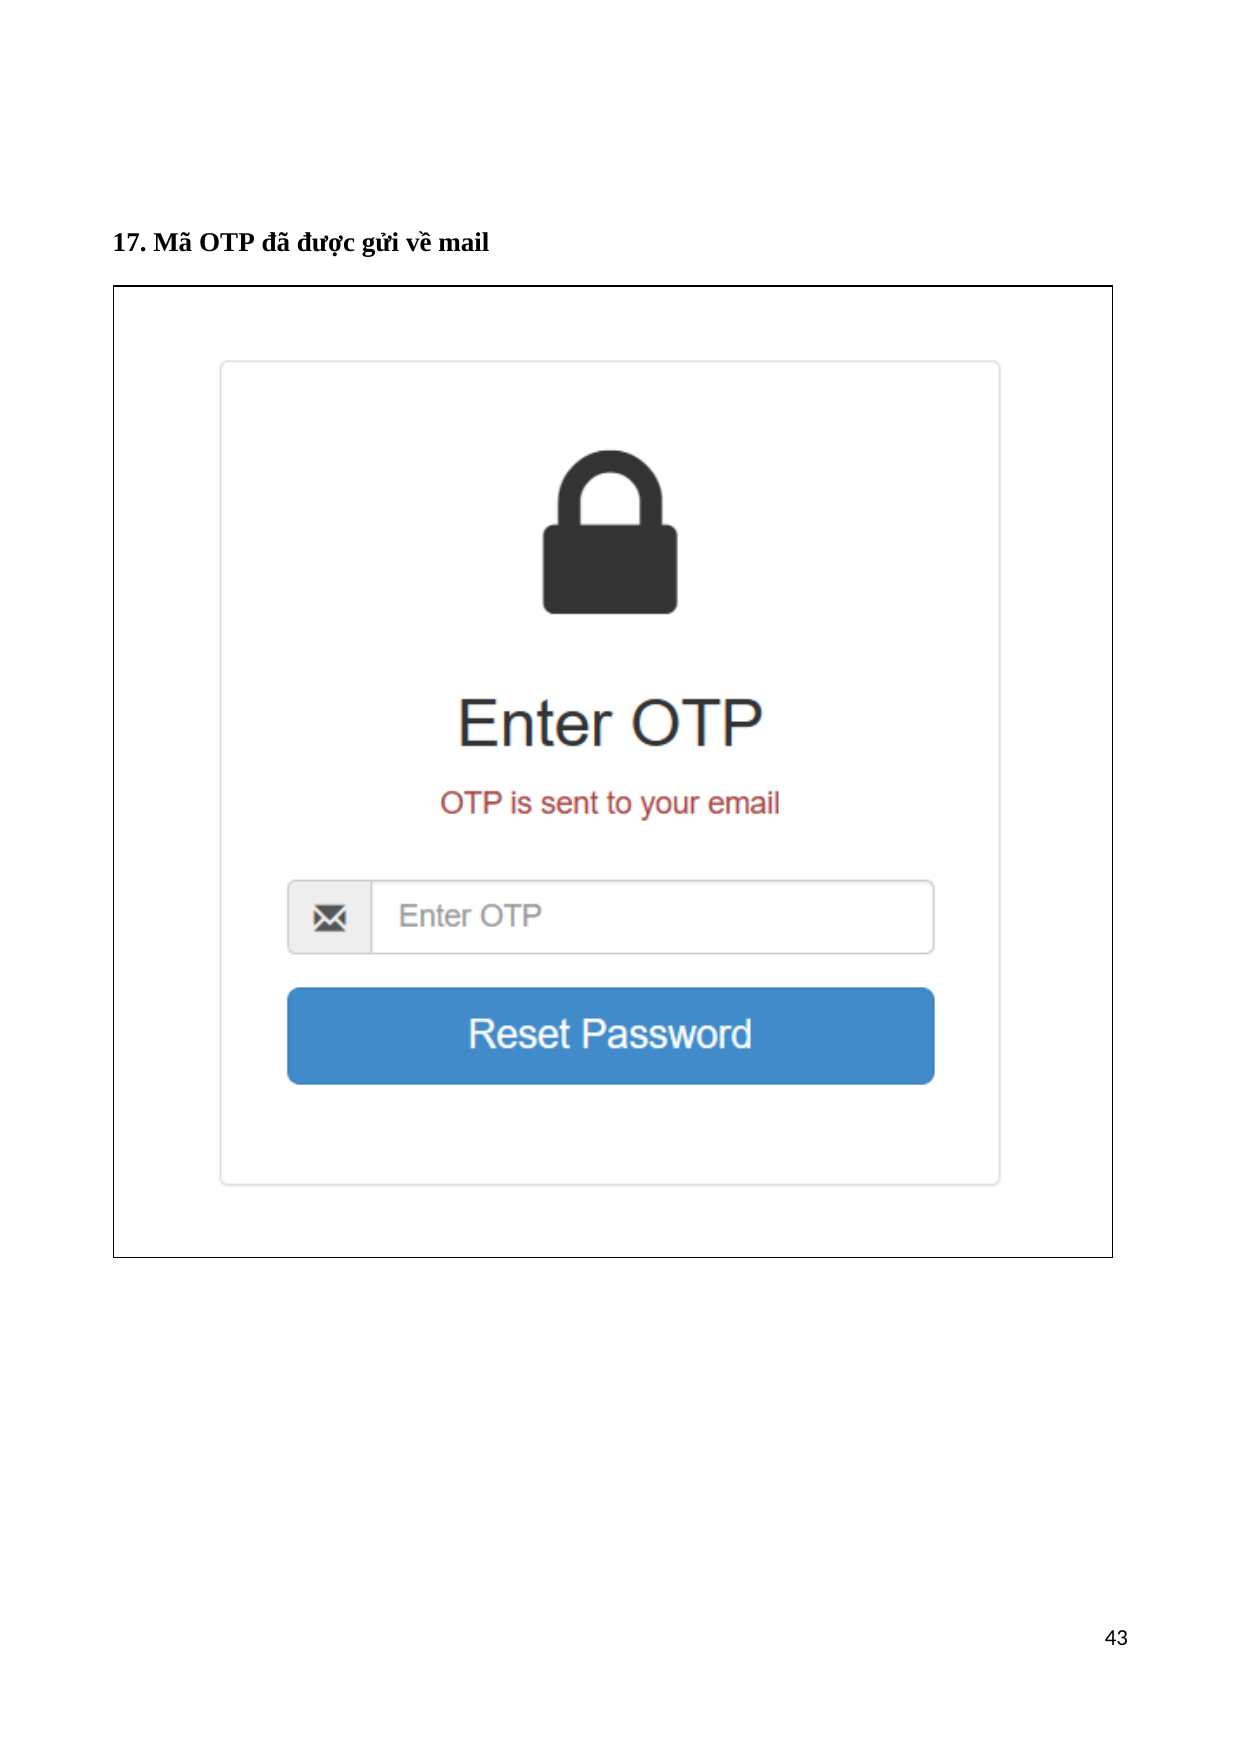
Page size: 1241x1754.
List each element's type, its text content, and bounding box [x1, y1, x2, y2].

picture [114, 287, 1112, 1257]
list Mã OTP đã được gửi về mail [112, 226, 1128, 257]
